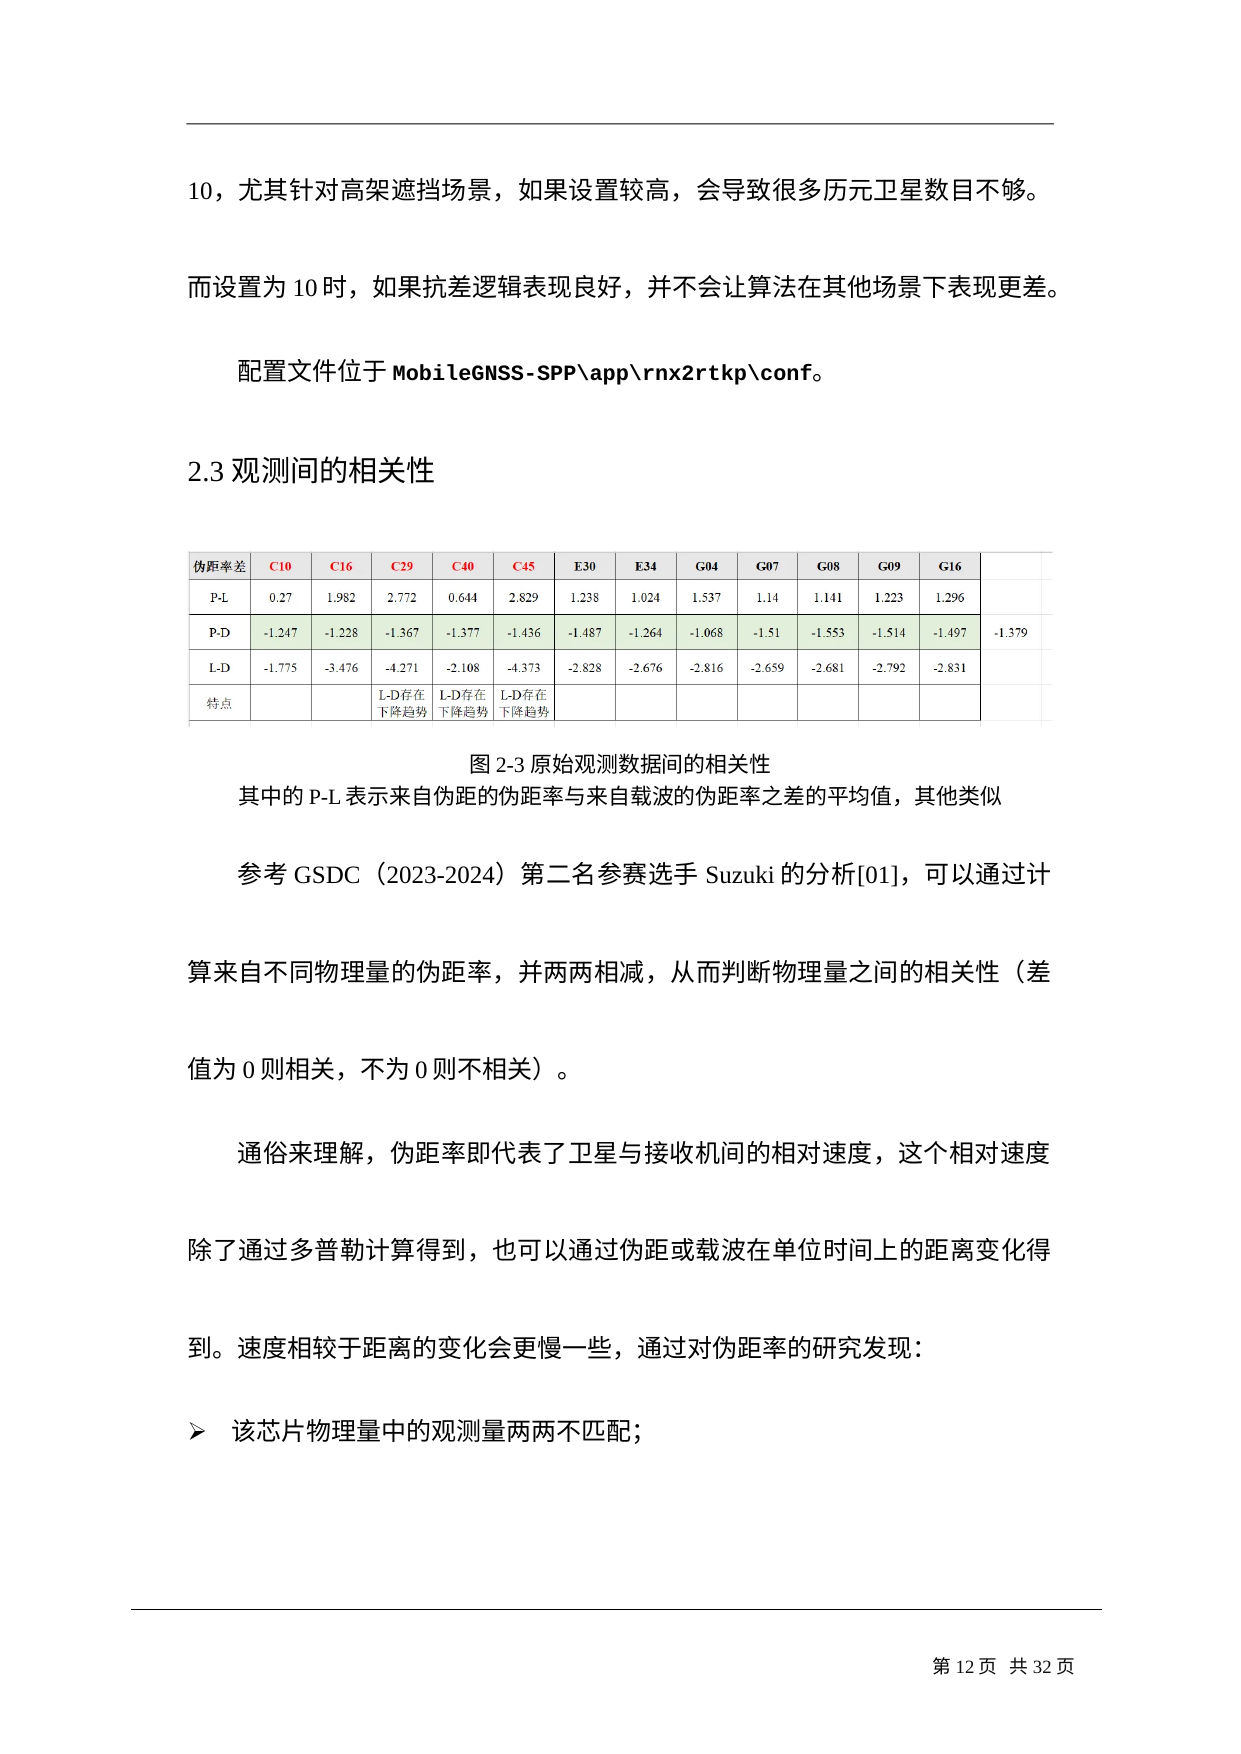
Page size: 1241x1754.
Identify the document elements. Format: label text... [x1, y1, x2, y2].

subtitle 2.3 观测间的相关性 [187, 436, 1053, 501]
text 通俗来理解，伪距率即代表了卫星与接收机间的相对速度，这个相对速度除了通过多普勒计算得到，也可以通过伪距或载波在单位时间上的距离变化得到。速度相较于距离的变化会更慢一些，通过对伪距率的研究发现： [187, 1119, 1053, 1379]
list 该芯片物理量中的观测量两两不匹配； [187, 1397, 1053, 1462]
picture [187, 551, 1053, 727]
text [187, 156, 1053, 318]
text 图2-3 原始观测数据间的相关性 其中的P-L表示来自伪距的伪距率与来自载波的伪距率之差的平均值，其他类似 [187, 727, 1053, 811]
text 配置文件位于MobileGNSS-SPP\app\rnx2rtkp\conf。 [187, 337, 1053, 402]
text 参考GSDC（2023-2024）第二名参赛选手Suzuki的分析[01]，可以通过计算来自不同物理量的伪距率，并两两相减，从而判断物理量之间的相关性（差值为0则相关，不为0则不相关）。 [187, 841, 1053, 1101]
